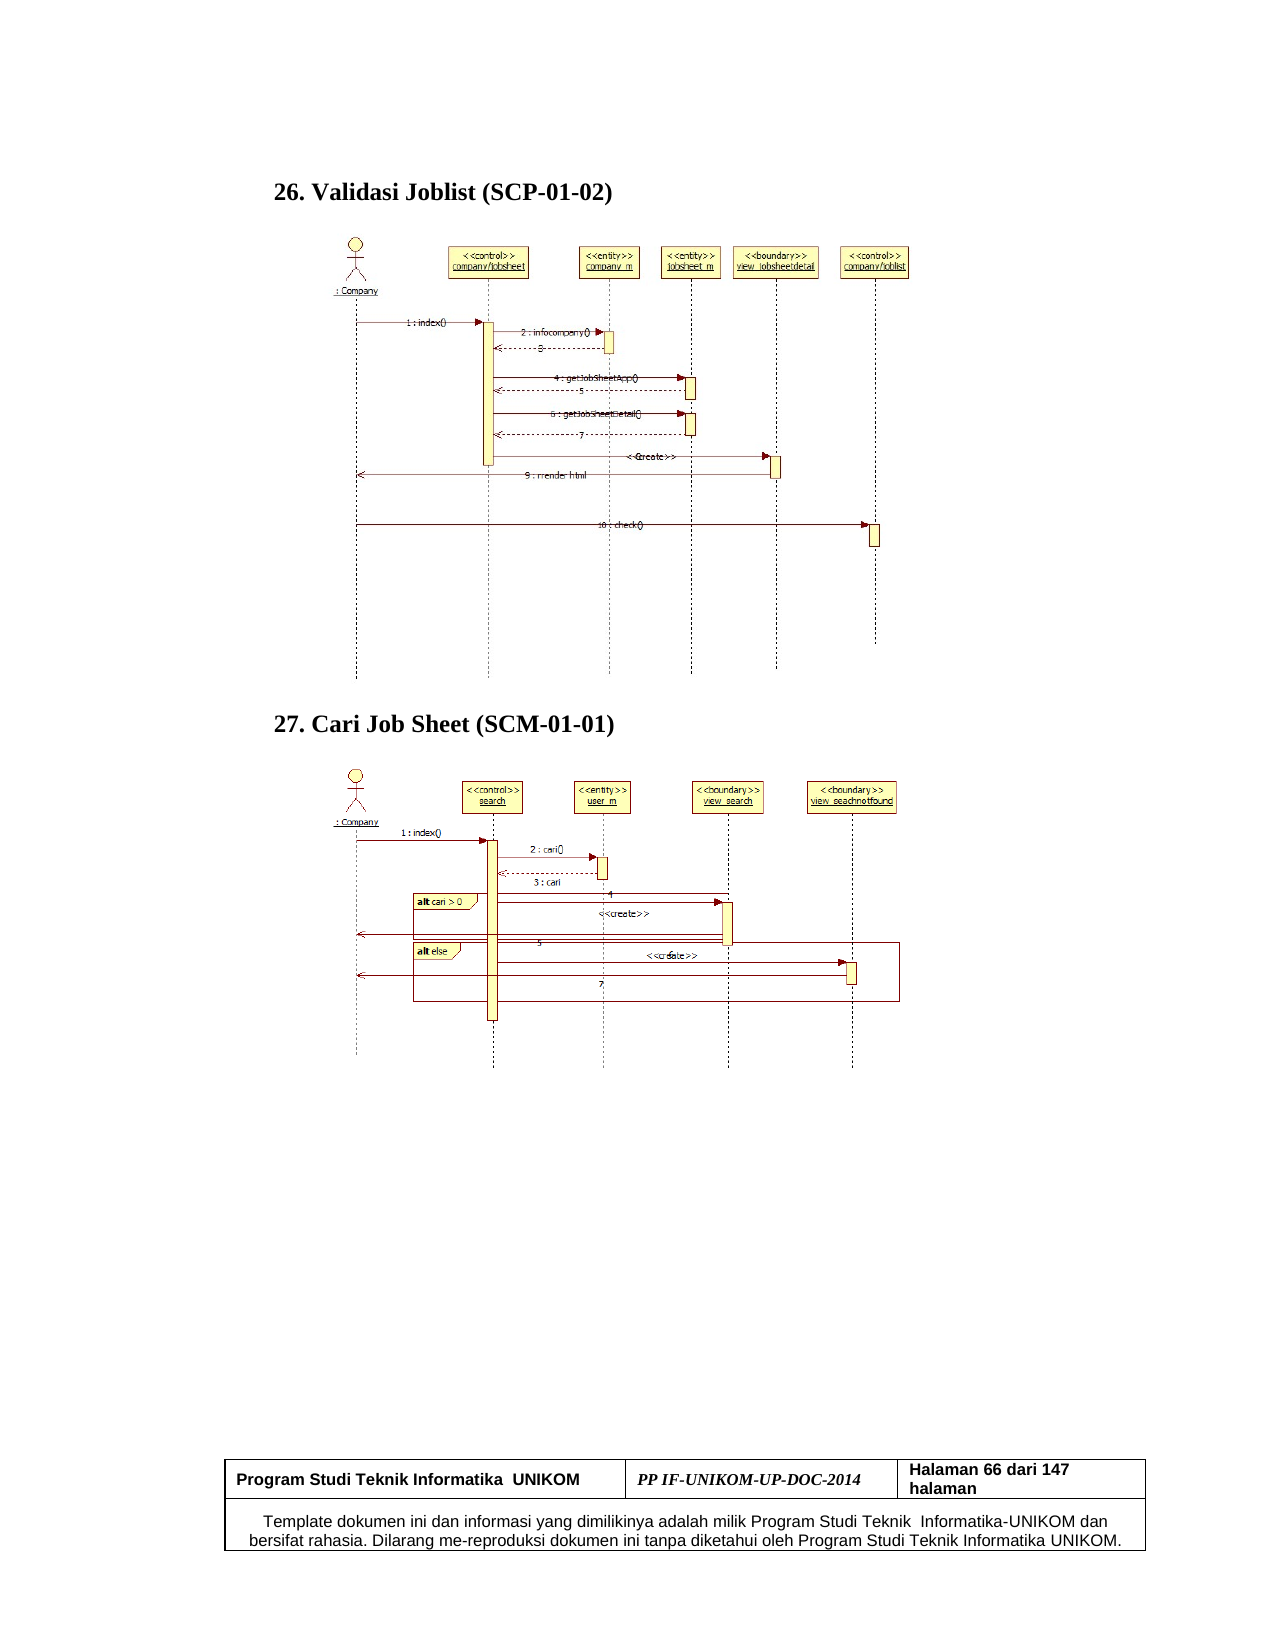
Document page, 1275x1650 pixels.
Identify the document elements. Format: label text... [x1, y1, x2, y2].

picture [311, 752, 915, 1084]
list Cari Job Sheet (SCM-01-01) [274, 709, 1098, 738]
list Validasi Joblist (SCP-01-02) [274, 177, 1098, 206]
picture [311, 220, 925, 697]
